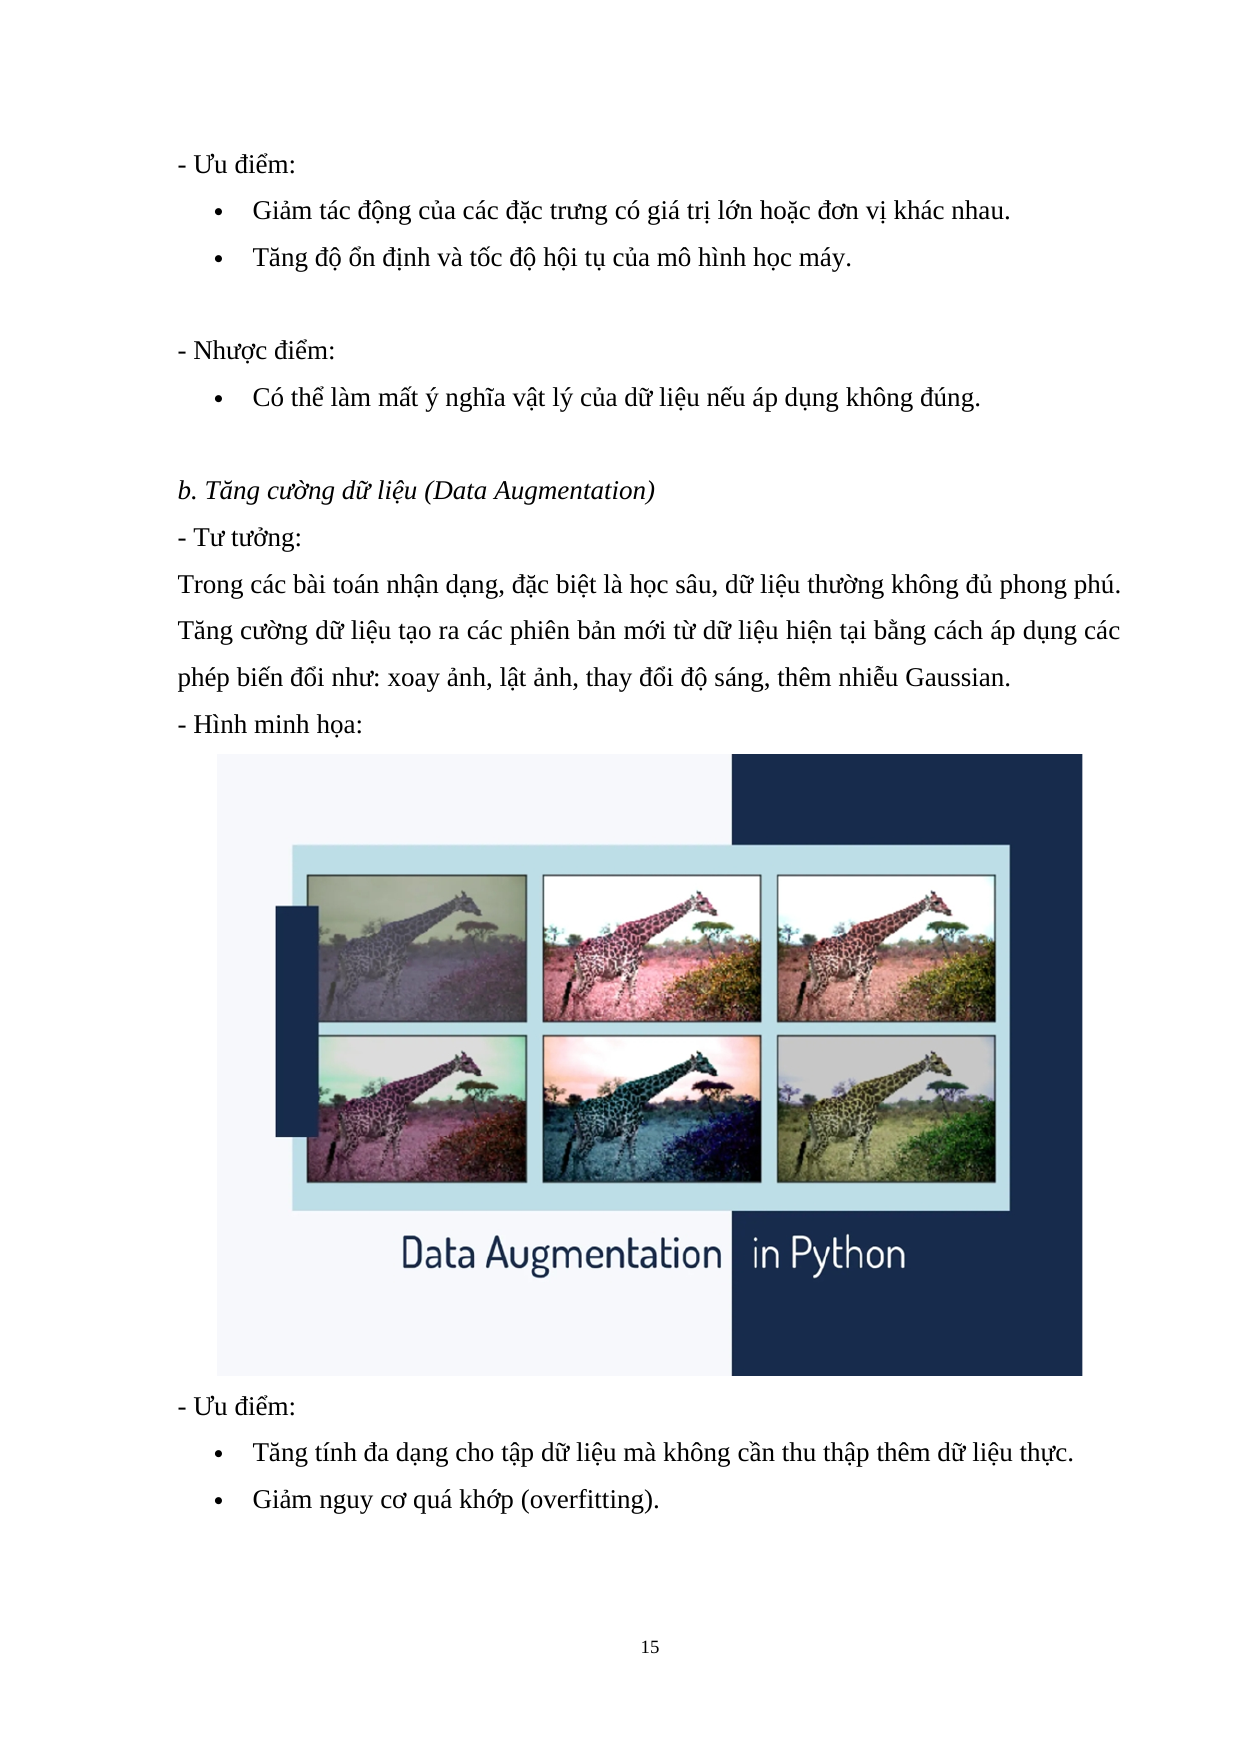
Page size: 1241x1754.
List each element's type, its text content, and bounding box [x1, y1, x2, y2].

text - Ưu điểm: [177, 1389, 1122, 1421]
text Trong các bài toán nhận dạng, đặc biệt là học sâu, dữ liệu thường không đủ phong phú. Tăng cường dữ liệu tạo ra các phiên bản mới từ dữ liệu hiện tại bằng cách áp dụng các phép biến đổi như: xoay ảnh, lật ảnh, thay đổi độ sáng, thêm nhiễu Gaussian. [177, 568, 1122, 692]
list Tăng tính đa dạng cho tập dữ liệu mà không cần thu thập thêm dữ liệu thực. [215, 1436, 1122, 1467]
list Tăng độ ổn định và tốc độ hội tụ của mô hình học máy. [215, 241, 1122, 272]
list Có thể làm mất ý nghĩa vật lý của dữ liệu nếu áp dụng không đúng. [215, 381, 1122, 412]
text - Hình minh họa: [177, 708, 1122, 739]
text - Ưu điểm: [177, 148, 1122, 179]
picture [217, 754, 1083, 1376]
text - Tư tưởng: [177, 521, 1122, 552]
list Giảm nguy cơ quá khớp (overfitting). [215, 1483, 1122, 1514]
text - Nhược điểm: [177, 334, 1122, 366]
list Giảm tác động của các đặc trưng có giá trị lớn hoặc đơn vị khác nhau. [215, 194, 1122, 226]
text b. Tăng cường dữ liệu (Data Augmentation) [177, 474, 1122, 506]
